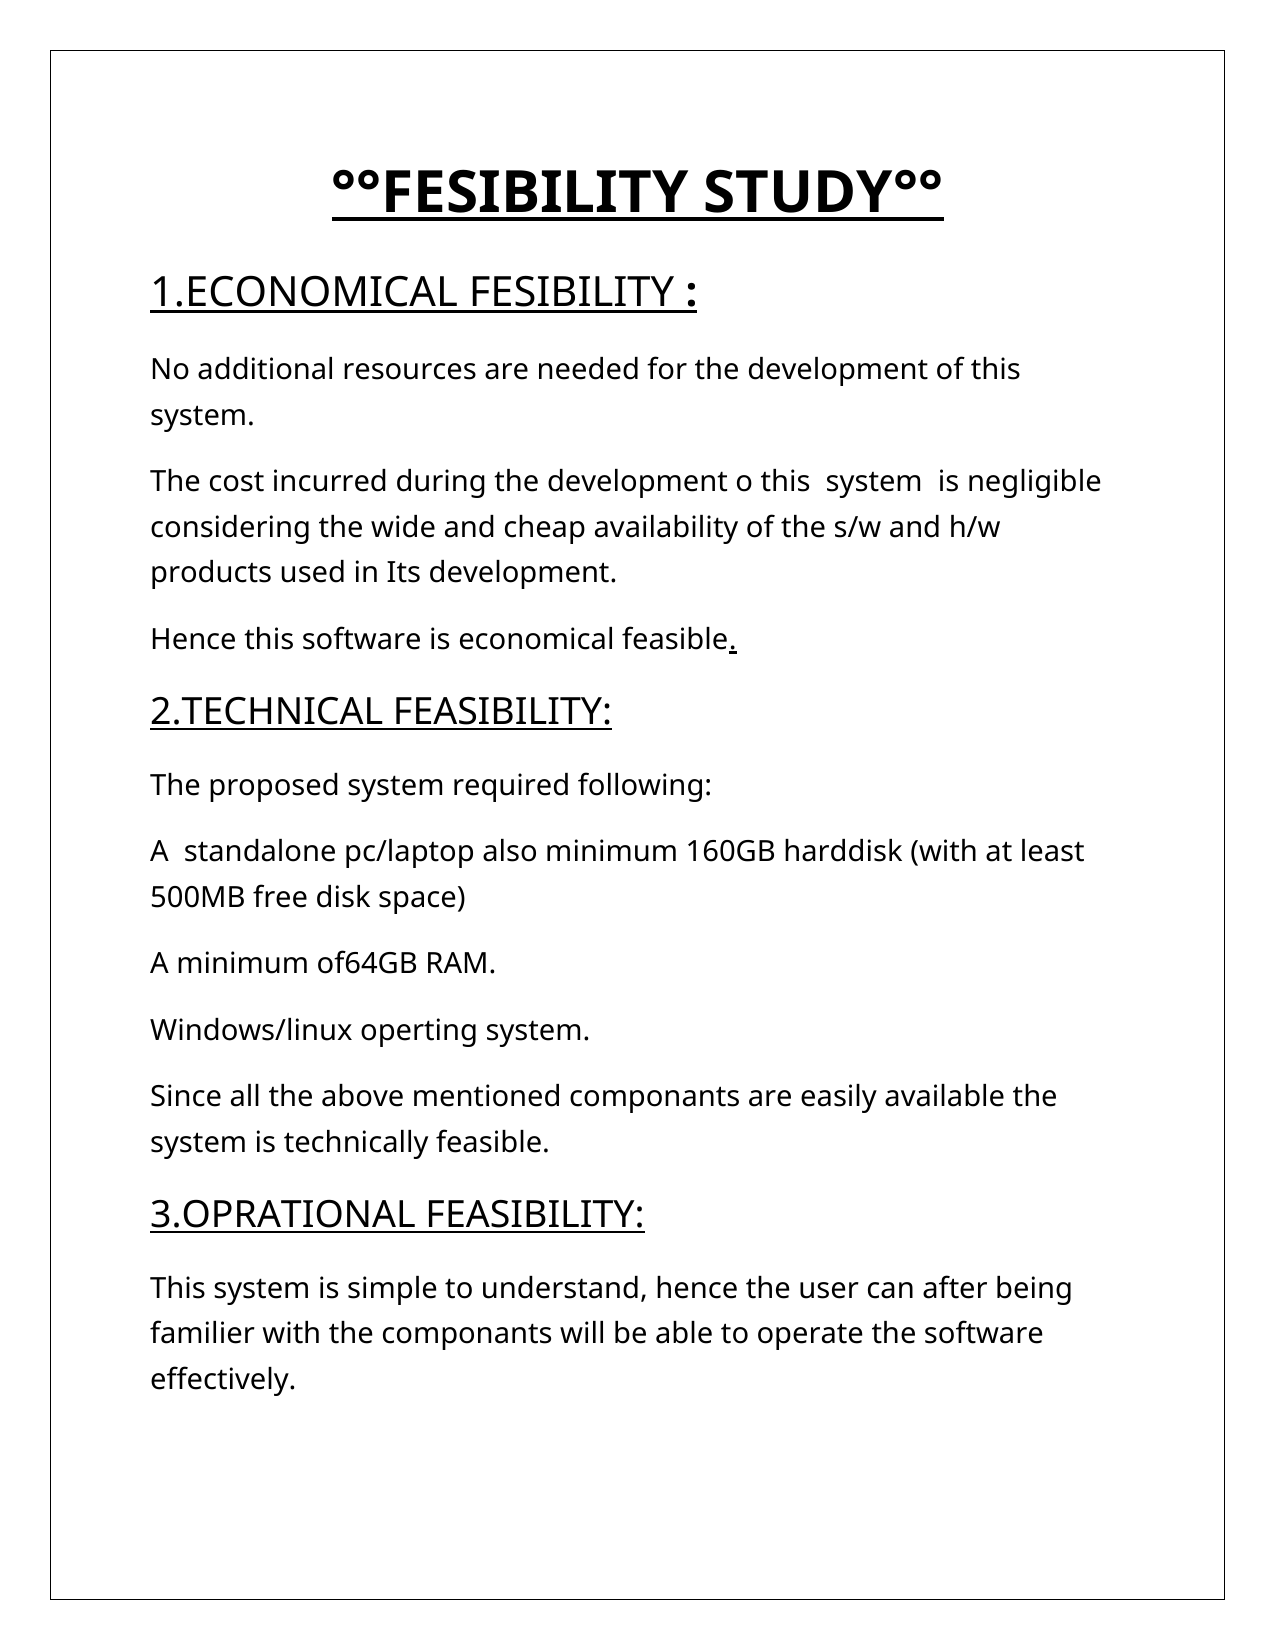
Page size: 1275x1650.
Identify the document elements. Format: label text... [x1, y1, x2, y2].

text 1.ECONOMICAL FESIBILITY : [150, 262, 1125, 319]
text This system is simple to understand, hence the user can after being familier with the componants will be able to operate the software effectively. [150, 1267, 1125, 1398]
text A minimum of64GB RAM. [150, 942, 1125, 982]
text Hence this software is economical feasible. [150, 618, 1125, 658]
text The cost incurred during the development o this system is negligible considering the wide and cheap availability of the s/w and h/w products used in Its development. [150, 460, 1125, 591]
text Since all the above mentioned componants are easily available the system is technically feasible. [150, 1075, 1125, 1161]
text Windows/linux operting system. [150, 1009, 1125, 1049]
text The proposed system required following: [150, 764, 1125, 804]
text °°FESIBILITY STUDY°° [150, 150, 1125, 229]
text 2.TECHNICAL FEASIBILITY: [150, 684, 1125, 736]
text A standalone pc/laptop also minimum 160GB harddisk (with at least 500MB free disk space) [150, 830, 1125, 916]
text No additional resources are needed for the development of this system. [150, 348, 1125, 433]
text 3.OPRATIONAL FEASIBILITY: [150, 1187, 1125, 1238]
